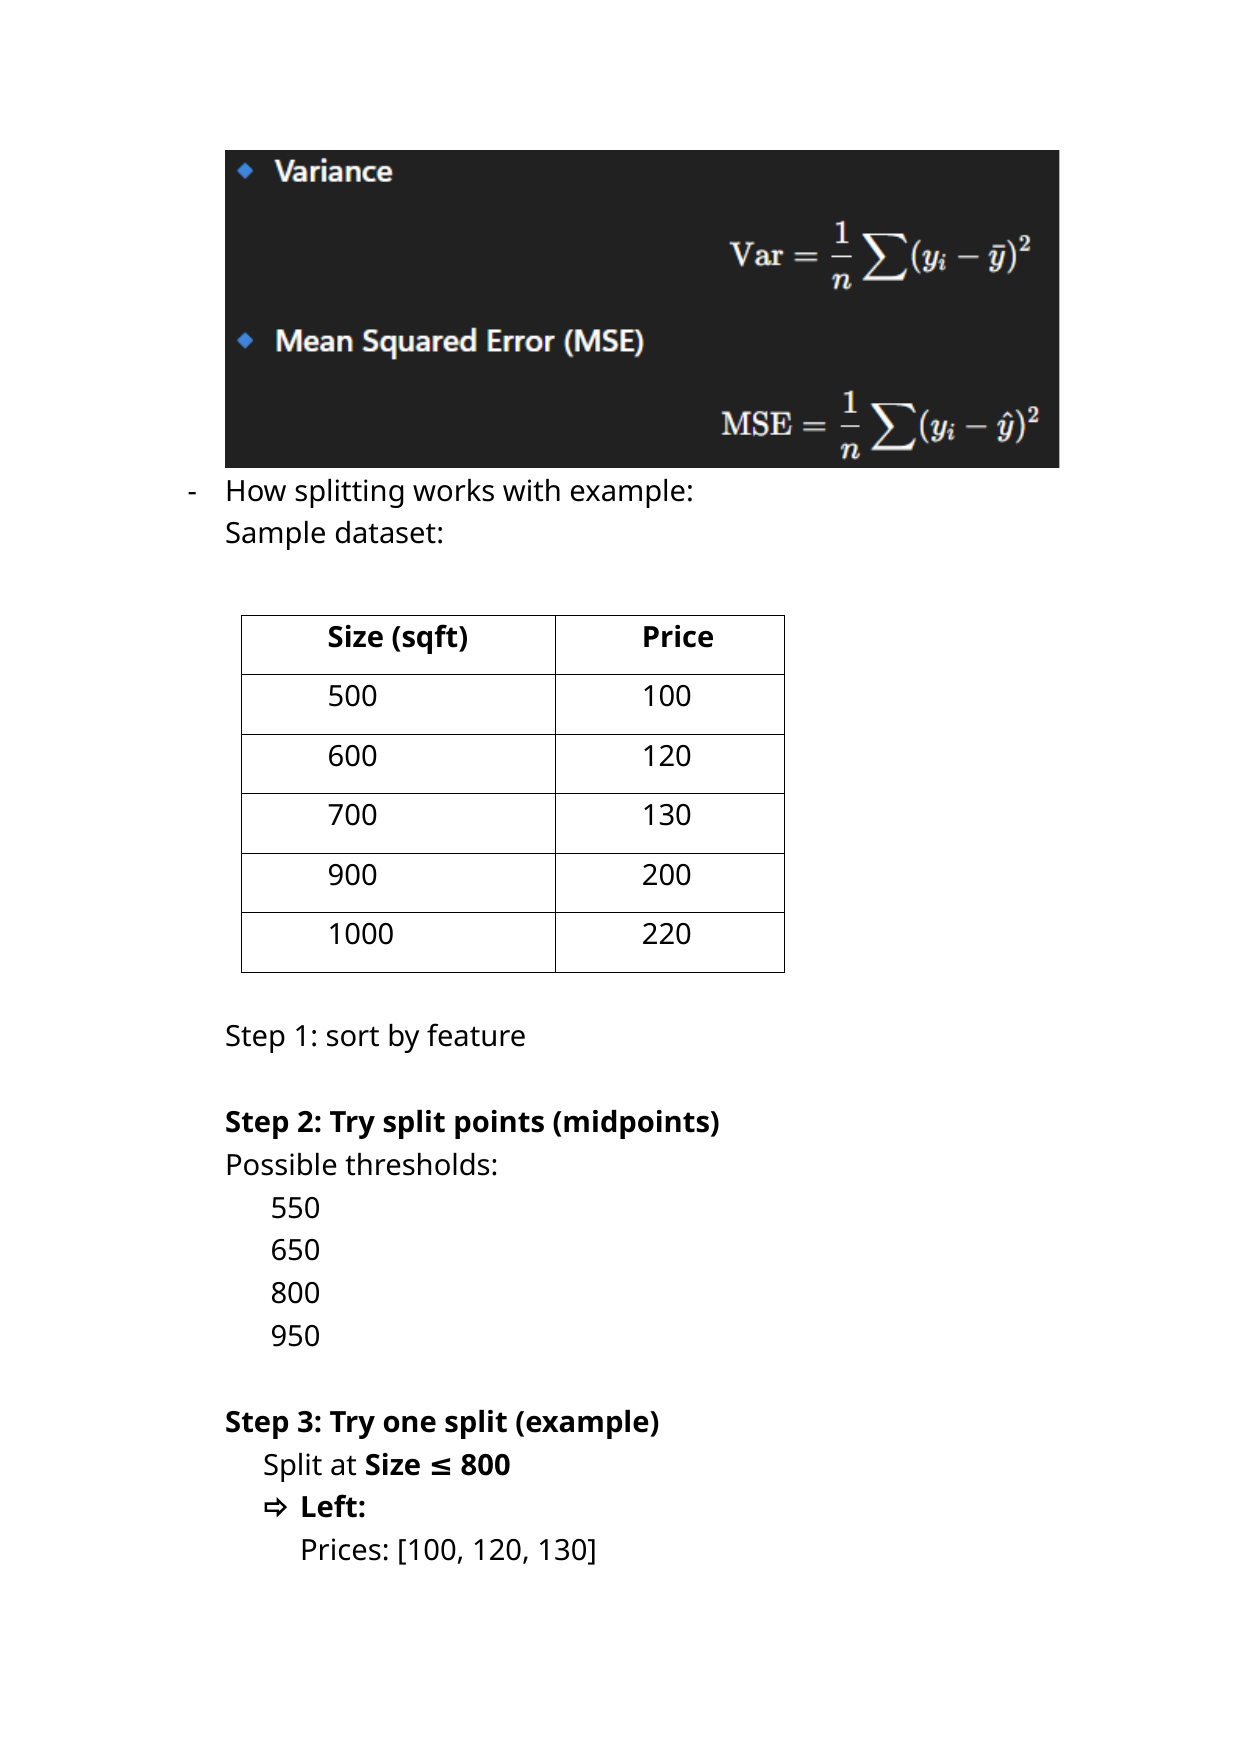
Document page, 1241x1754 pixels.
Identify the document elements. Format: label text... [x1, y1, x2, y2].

table_cell 120 [556, 735, 784, 793]
table_cell 130 [556, 794, 784, 853]
list Left: [262, 1487, 1090, 1526]
table_cell 700 [242, 794, 555, 853]
list 550 [225, 1187, 1090, 1227]
table_cell 100 [556, 675, 784, 734]
table_cell 220 [556, 913, 784, 972]
table_header Size (sqft) [242, 616, 555, 674]
list 650 [225, 1230, 1090, 1269]
list 800 [225, 1272, 1090, 1312]
list Split at Size ≤ 800 [225, 1444, 1090, 1483]
list How splitting works with example: [187, 470, 1090, 509]
table_cell 200 [556, 854, 784, 912]
list Step 3: Try one split (example) [225, 1401, 1090, 1441]
picture [225, 150, 1060, 468]
list 950 [225, 1315, 1090, 1355]
list Prices: [100, 120, 130] [300, 1529, 1090, 1569]
list Sample dataset: [225, 513, 1090, 552]
table_cell 600 [242, 735, 555, 793]
list Possible thresholds: [225, 1144, 1090, 1184]
table_cell 900 [242, 854, 555, 912]
table_cell 500 [242, 675, 555, 734]
list Step 2: Try split points (midpoints) [225, 1101, 1090, 1141]
table_cell 1000 [242, 913, 555, 972]
list Step 1: sort by feature [225, 1016, 1090, 1055]
table_header Price [556, 616, 784, 674]
